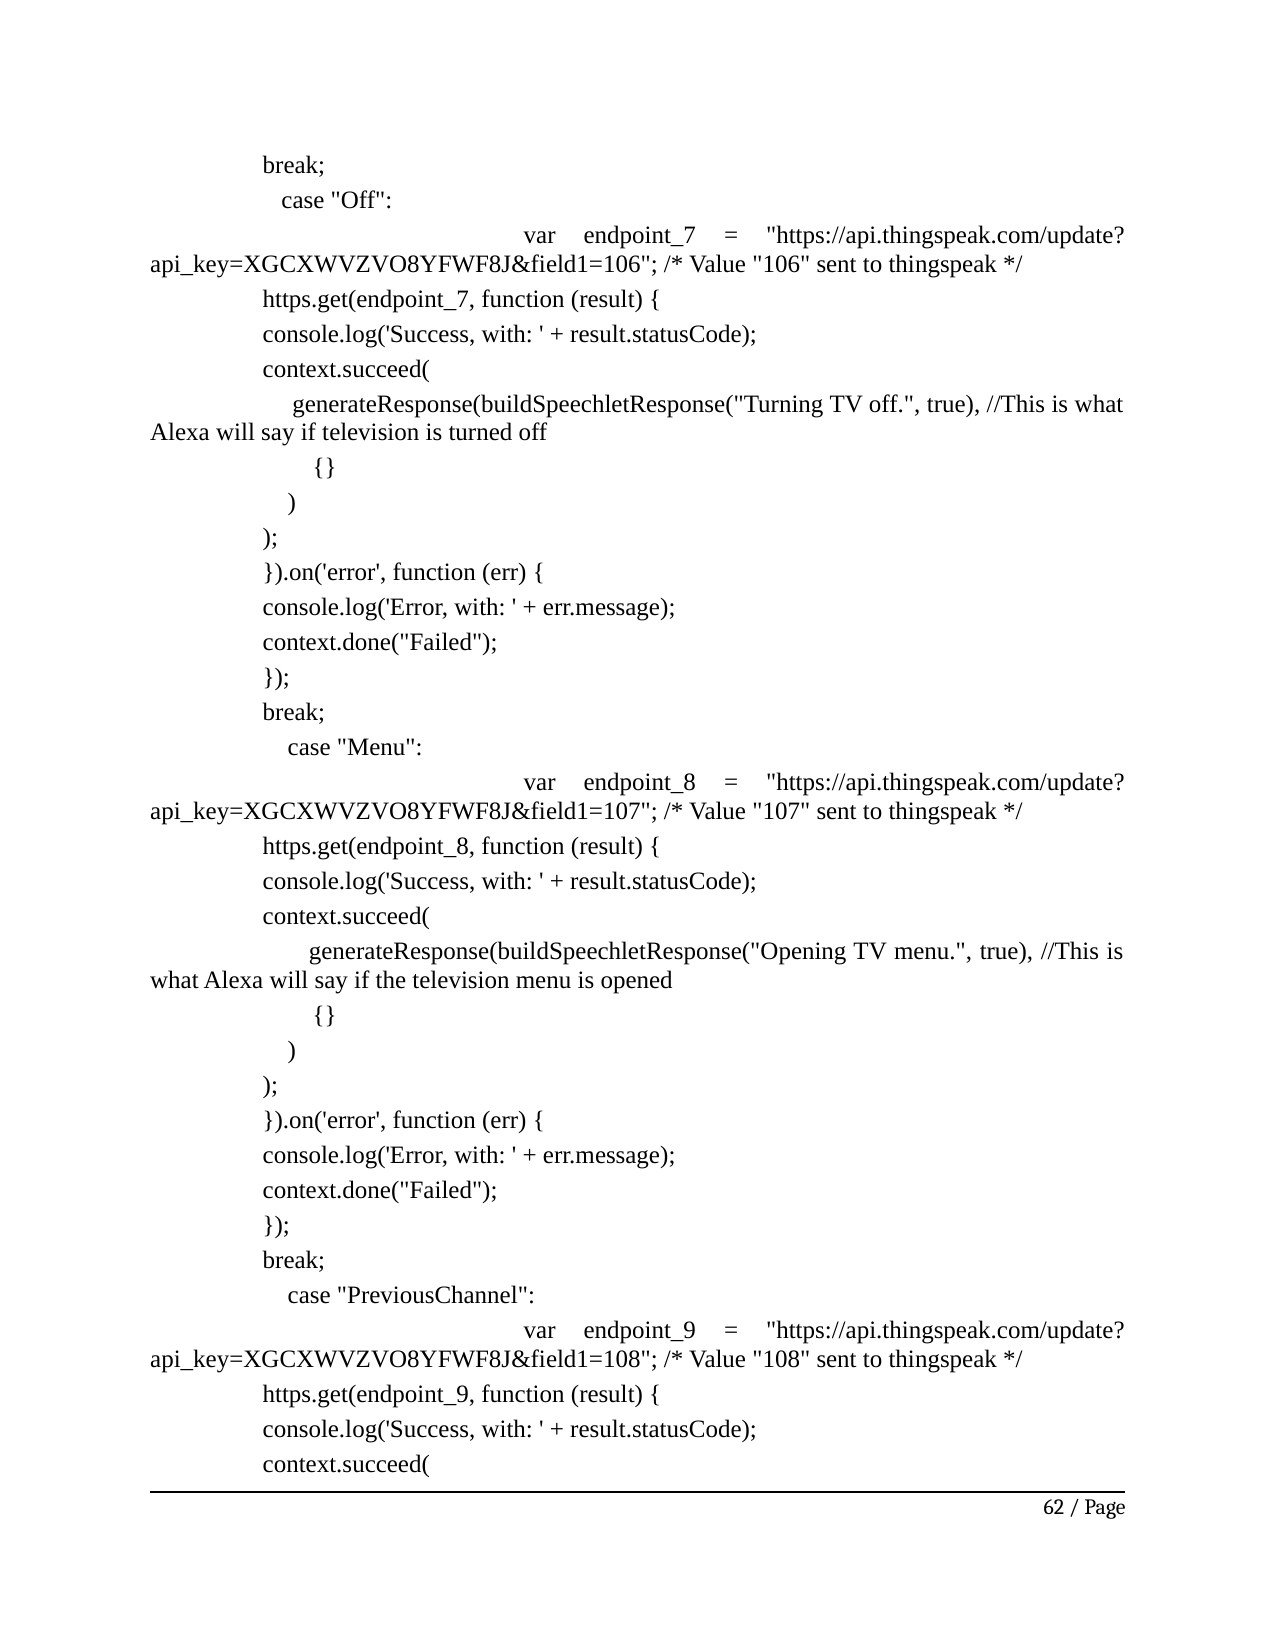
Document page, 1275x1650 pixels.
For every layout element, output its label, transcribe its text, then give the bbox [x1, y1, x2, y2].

text context.succeed( [150, 354, 1125, 382]
text case "PreviousChannel": [150, 1280, 1125, 1309]
text break; [150, 697, 1125, 726]
text break; [150, 150, 1125, 179]
text case "Menu": [150, 732, 1125, 761]
text console.log('Success, with: ' + result.statusCode); [150, 866, 1125, 895]
text var endpoint_9 = "https://api.thingspeak.com/update?api_key=XGCXWVZVO8YFWF8J&field1=108"; /* Value "108" sent to thingspeak */ [150, 1315, 1125, 1372]
text }); [150, 1210, 1125, 1239]
text context.succeed( [150, 901, 1125, 930]
text https.get(endpoint_9, function (result) { [150, 1379, 1125, 1407]
text console.log('Success, with: ' + result.statusCode); [150, 319, 1125, 347]
text break; [150, 1245, 1125, 1274]
text console.log('Error, with: ' + err.message); [150, 592, 1125, 621]
text console.log('Success, with: ' + result.statusCode); [150, 1414, 1125, 1442]
text ); [150, 1070, 1125, 1099]
text generateResponse(buildSpeechletResponse("Opening TV menu.", true), //This is what Alexa will say if the television menu is opened [150, 936, 1125, 994]
text ); [150, 522, 1125, 551]
text https.get(endpoint_7, function (result) { [150, 284, 1125, 312]
text }).on('error', function (err) { [150, 557, 1125, 586]
text }); [150, 662, 1125, 691]
text }).on('error', function (err) { [150, 1105, 1125, 1134]
text context.done("Failed"); [150, 1175, 1125, 1204]
text console.log('Error, with: ' + err.message); [150, 1140, 1125, 1169]
text context.done("Failed"); [150, 627, 1125, 656]
text context.succeed( [150, 1449, 1125, 1477]
text ) [150, 487, 1125, 516]
text case "Off": [150, 185, 1125, 214]
text {} [150, 452, 1125, 481]
text generateResponse(buildSpeechletResponse("Turning TV off.", true), //This is what Alexa will say if television is turned off [150, 389, 1125, 446]
text var endpoint_8 = "https://api.thingspeak.com/update?api_key=XGCXWVZVO8YFWF8J&field1=107"; /* Value "107" sent to thingspeak */ [150, 767, 1125, 825]
text ) [150, 1035, 1125, 1064]
text https.get(endpoint_8, function (result) { [150, 831, 1125, 860]
text {} [150, 1000, 1125, 1029]
text var endpoint_7 = "https://api.thingspeak.com/update?api_key=XGCXWVZVO8YFWF8J&field1=106"; /* Value "106" sent to thingspeak */ [150, 220, 1125, 277]
